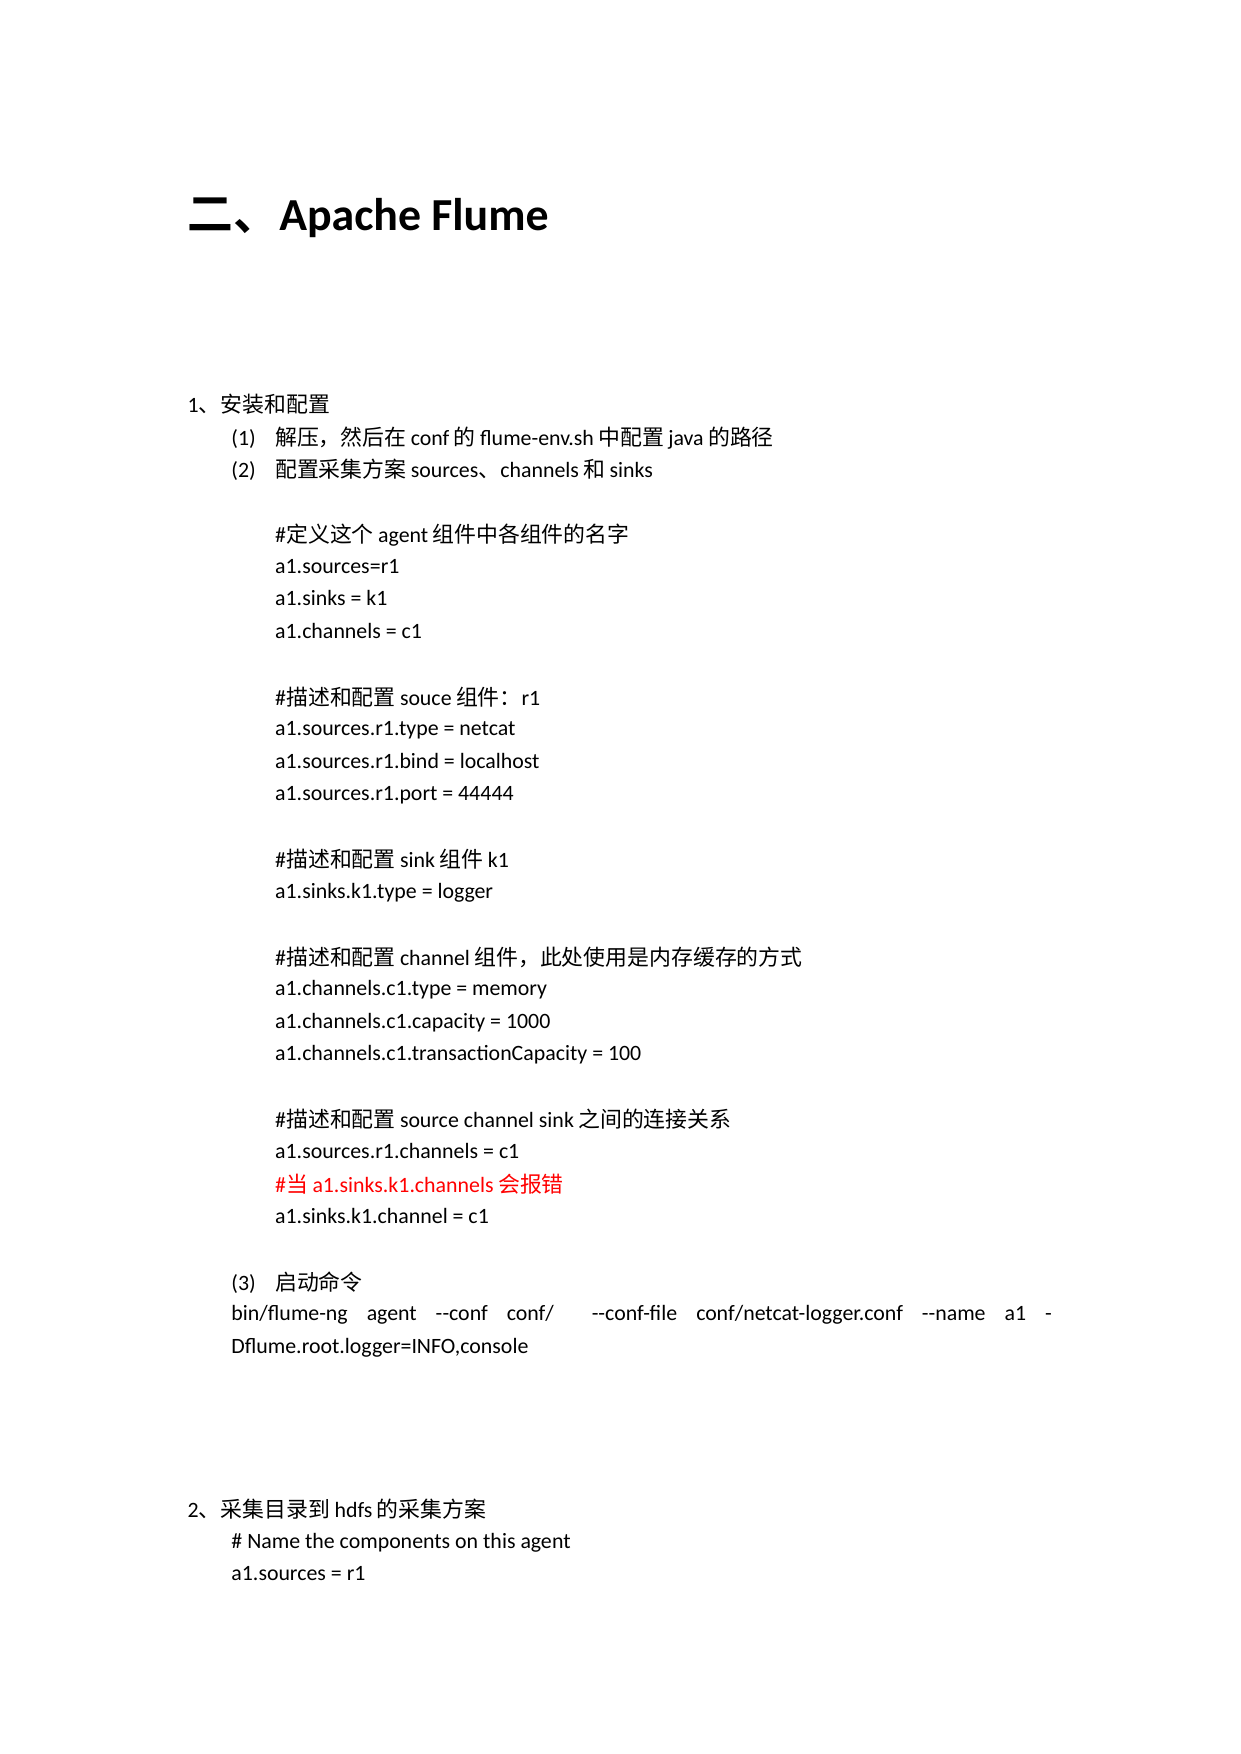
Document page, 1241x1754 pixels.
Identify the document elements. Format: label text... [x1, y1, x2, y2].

list a1.sources.r1.port = 44444 [231, 777, 1053, 809]
list a1.channels = c1 [231, 614, 1053, 647]
list #描述和配置souce组件：r1 [231, 679, 1053, 712]
list a1.channels.c1.transactionCapacity = 100 [231, 1037, 1053, 1069]
list 启动命令 [231, 1264, 1053, 1297]
subtitle Apache Flume [187, 162, 1053, 259]
list a1.sinks = k1 [231, 582, 1053, 614]
list # Name the components on this agent [187, 1524, 1053, 1557]
list #描述和配置channel组件，此处使用是内存缓存的方式 [231, 939, 1053, 972]
list a1.sources.r1.channels = c1 [231, 1134, 1053, 1167]
list 采集目录到hdfs的采集方案 [187, 1492, 1053, 1524]
list #描述和配置sink组件 k1 [231, 842, 1053, 874]
list #定义这个agent组件中各组件的名字 [231, 517, 1053, 549]
list 配置采集方案sources、channels和sinks [231, 452, 1053, 484]
list a1.sources.r1.bind = localhost [231, 744, 1053, 777]
list a1.sources.r1.type = netcat [231, 712, 1053, 744]
list a1.sinks.k1.type = logger [231, 874, 1053, 907]
list a1.sources = r1 [187, 1557, 1053, 1589]
list 安装和配置 [187, 387, 1053, 419]
list a1.sinks.k1.channel = c1 [231, 1199, 1053, 1232]
list 解压，然后在conf的flume-env.sh中配置java的路径 [231, 419, 1053, 452]
list a1.channels.c1.capacity = 1000 [231, 1004, 1053, 1037]
list bin/flume-ng agent --conf conf/ --conf-file conf/netcat-logger.conf --name a1 -Dflume.root.logger=INFO,console [231, 1297, 1053, 1362]
list #当a1.sinks.k1.channels会报错 [231, 1167, 1053, 1199]
list a1.channels.c1.type = memory [231, 972, 1053, 1004]
list #描述和配置source channel sink之间的连接关系 [231, 1102, 1053, 1134]
list a1.sources=r1 [231, 549, 1053, 582]
